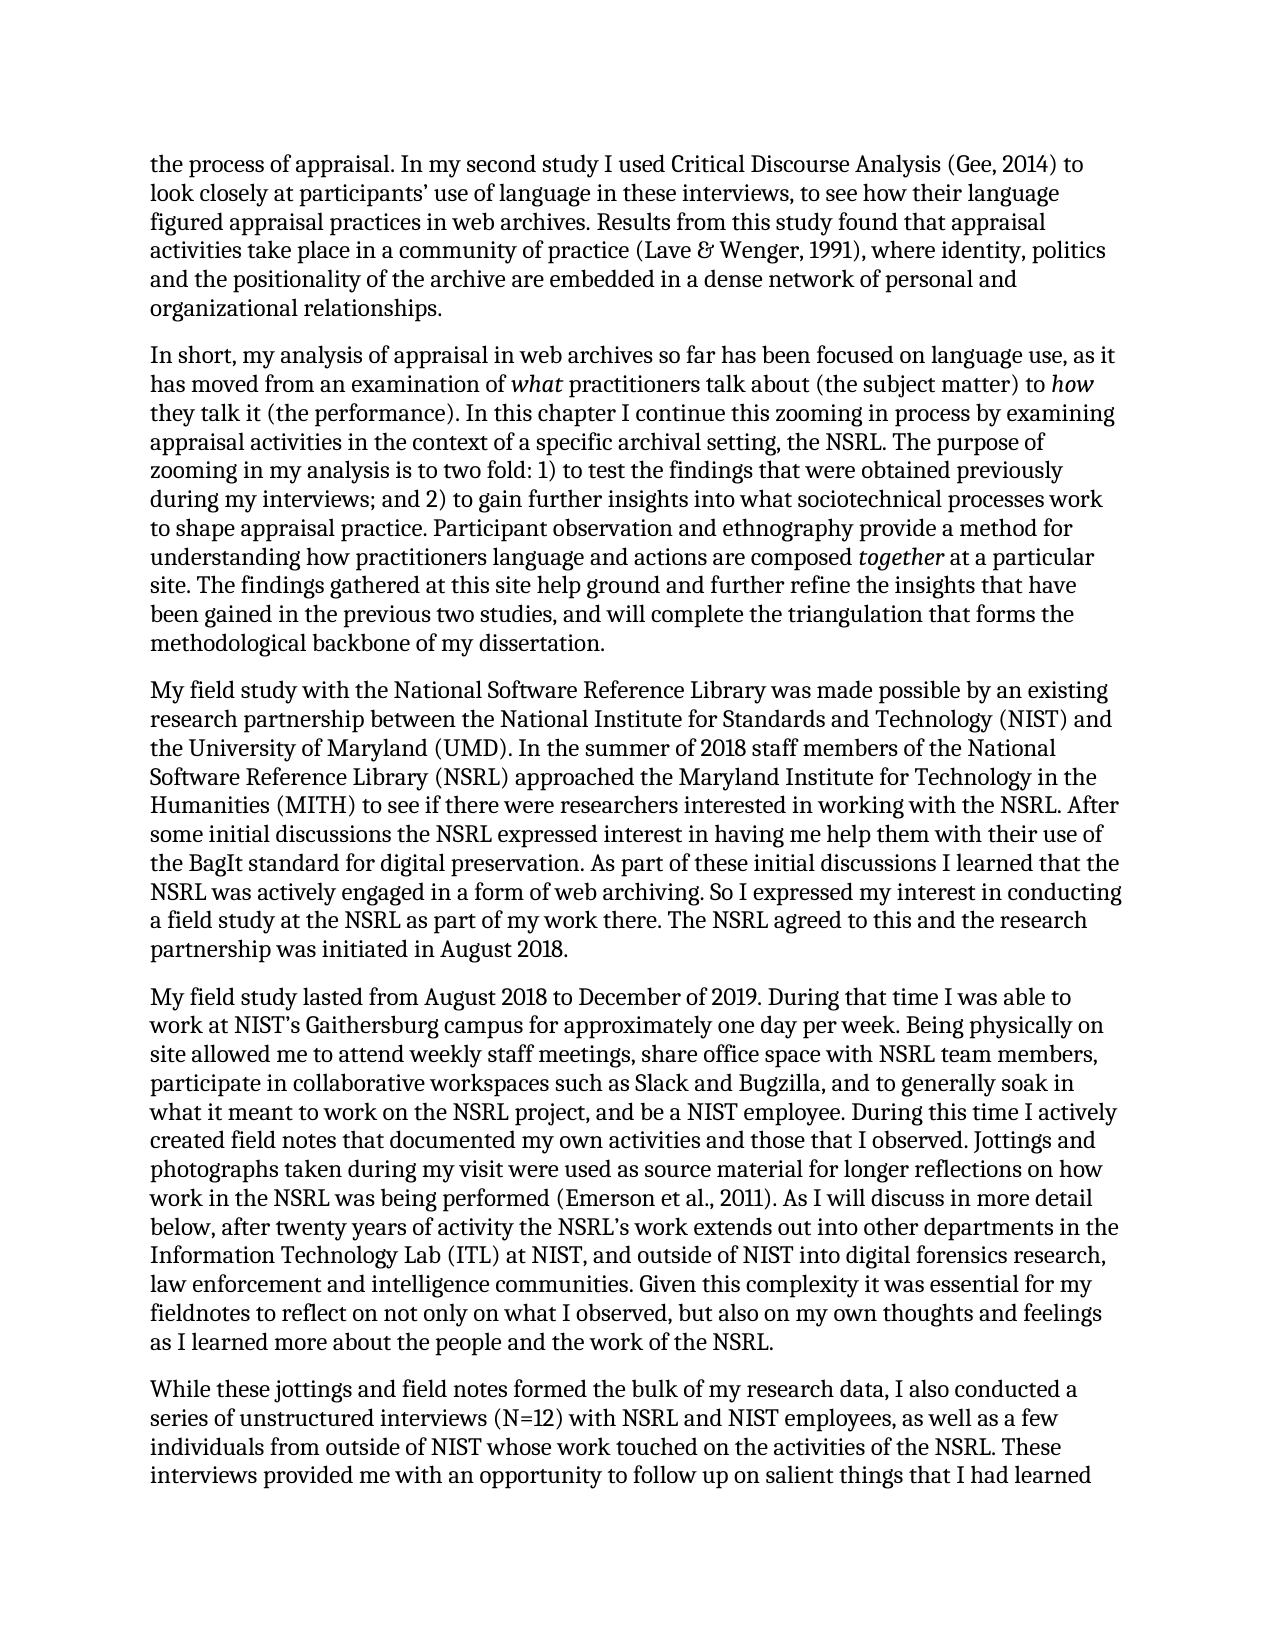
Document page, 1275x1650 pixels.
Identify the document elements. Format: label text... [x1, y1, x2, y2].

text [150, 1375, 1125, 1490]
text My field study with the National Software Reference Library was made possible by an existing research partnership between the National Institute for Standards and Technology (NIST) and the University of Maryland (UMD). In the summer of 2018 staff members of the National Software Reference Library (NSRL) approached the Maryland Institute for Technology in the Humanities (MITH) to see if there were researchers interested in working with the NSRL. After some initial discussions the NSRL expressed interest in having me help them with their use of the BagIt standard for digital preservation. As part of these initial discussions I learned that the NSRL was actively engaged in a form of web archiving. So I expressed my interest in conducting a field study at the NSRL as part of my work there. The NSRL agreed to this and the research partnership was initiated in August 2018. [150, 676, 1125, 964]
text In short, my analysis of appraisal in web archives so far has been focused on language use, as it has moved from an examination of what practitioners talk about (the subject matter) to how they talk it (the performance). In this chapter I continue this zooming in process by examining appraisal activities in the context of a specific archival setting, the NSRL. The purpose of zooming in my analysis is to two fold: 1) to test the findings that were obtained previously during my interviews; and 2) to gain further insights into what sociotechnical processes work to shape appraisal practice. Participant observation and ethnography provide a method for understanding how practitioners language and actions are composed together at a particular site. The findings gathered at this site help ground and further refine the insights that have been gained in the previous two studies, and will complete the triangulation that forms the methodological backbone of my dissertation. [150, 341, 1125, 657]
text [150, 150, 1125, 322]
text My field study lasted from August 2018 to December of 2019. During that time I was able to work at NIST’s Gaithersburg campus for approximately one day per week. Being physically on site allowed me to attend weekly staff meetings, share office space with NSRL team members, participate in collaborative workspaces such as Slack and Bugzilla, and to generally soak in what it meant to work on the NSRL project, and be a NIST employee. During this time I actively created field notes that documented my own activities and those that I observed. Jottings and photographs taken during my visit were used as source material for longer reflections on how work in the NSRL was being performed (Emerson et al., 2011). As I will discuss in more detail below, after twenty years of activity the NSRL’s work extends out into other departments in the Information Technology Lab (ITL) at NIST, and outside of NIST into digital forensics research, law enforcement and intelligence communities. Given this complexity it was essential for my fieldnotes to reflect on not only on what I observed, but also on my own thoughts and feelings as I learned more about the people and the work of the NSRL. [150, 982, 1125, 1356]
